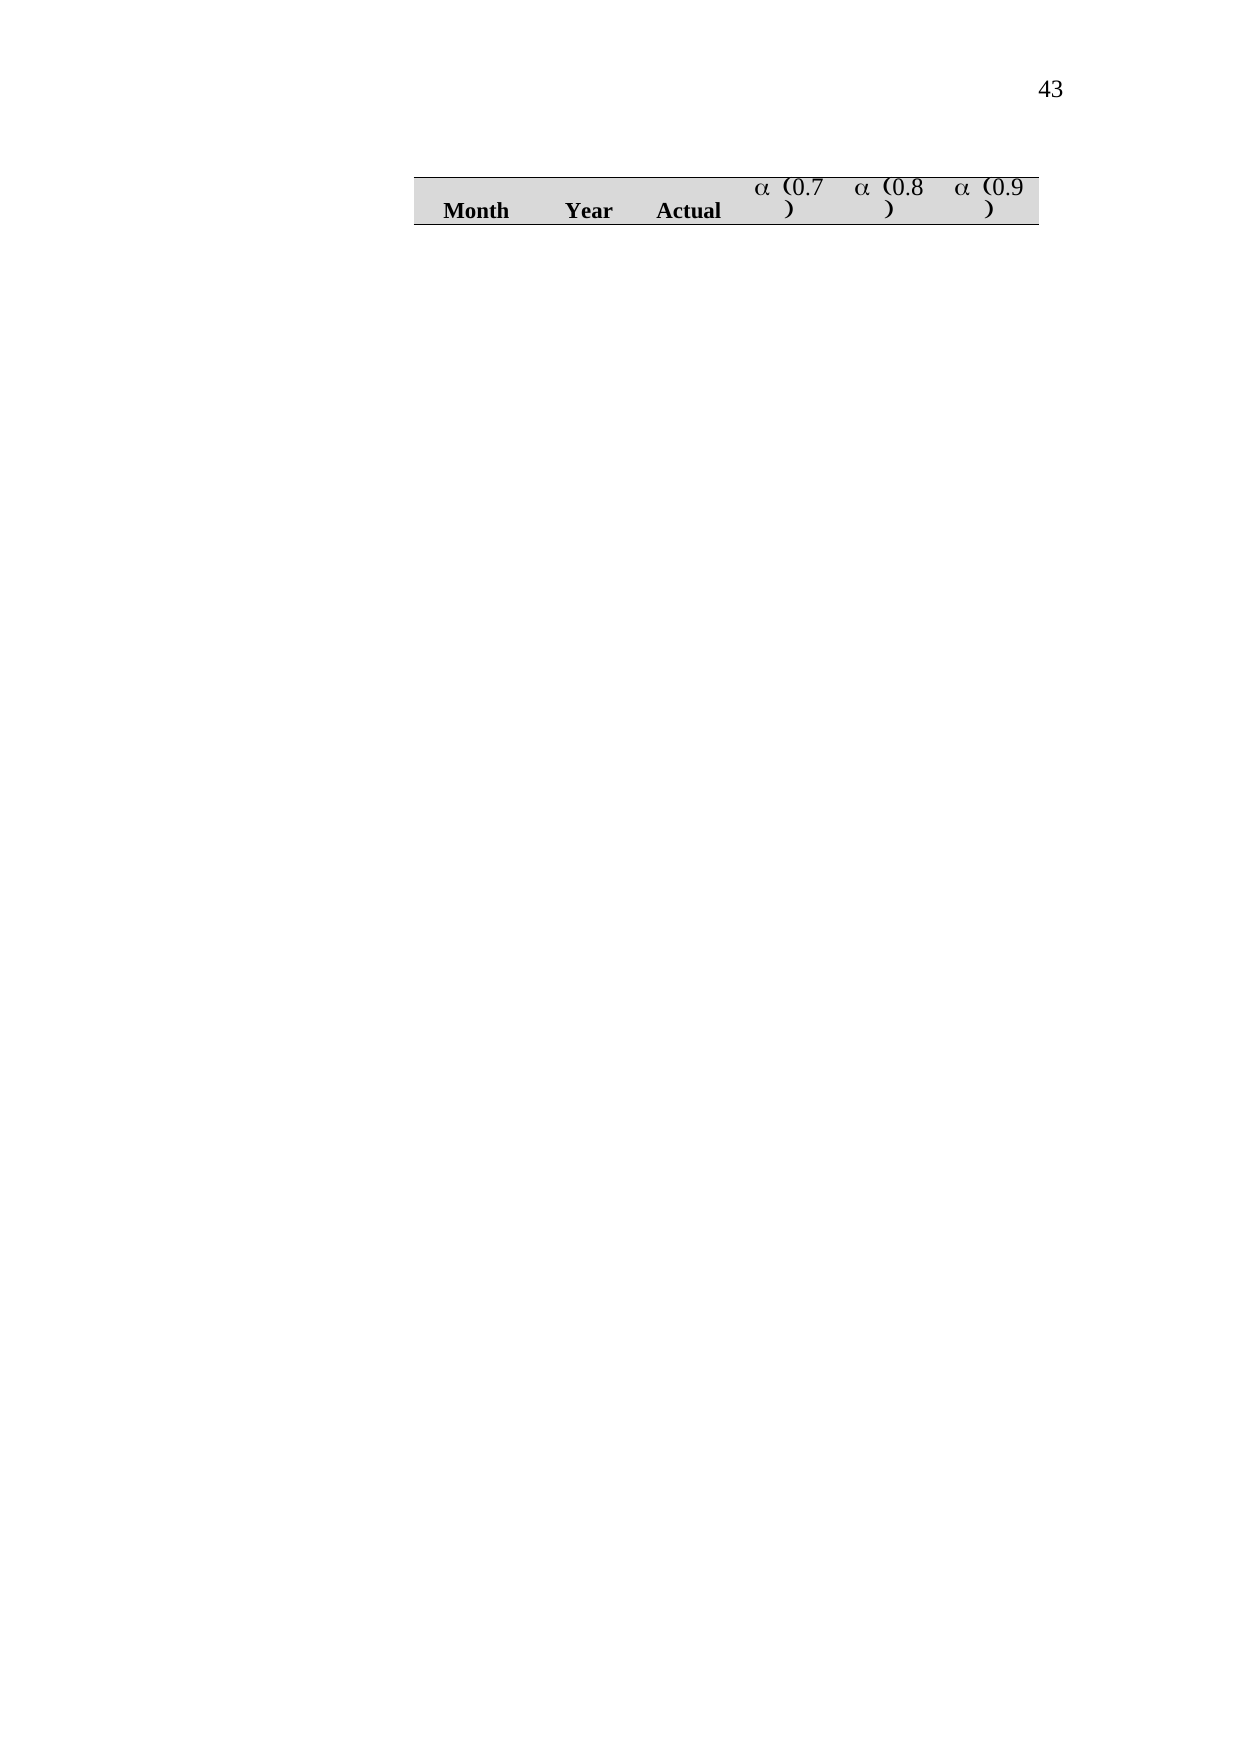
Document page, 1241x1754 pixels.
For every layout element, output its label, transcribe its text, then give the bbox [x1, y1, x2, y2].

table_header  [839, 178, 939, 224]
table_header Month [414, 178, 539, 224]
table_header  [939, 178, 1039, 224]
table_header  [739, 178, 839, 224]
table_header Actual [639, 178, 739, 224]
table_header Year [539, 178, 639, 224]
